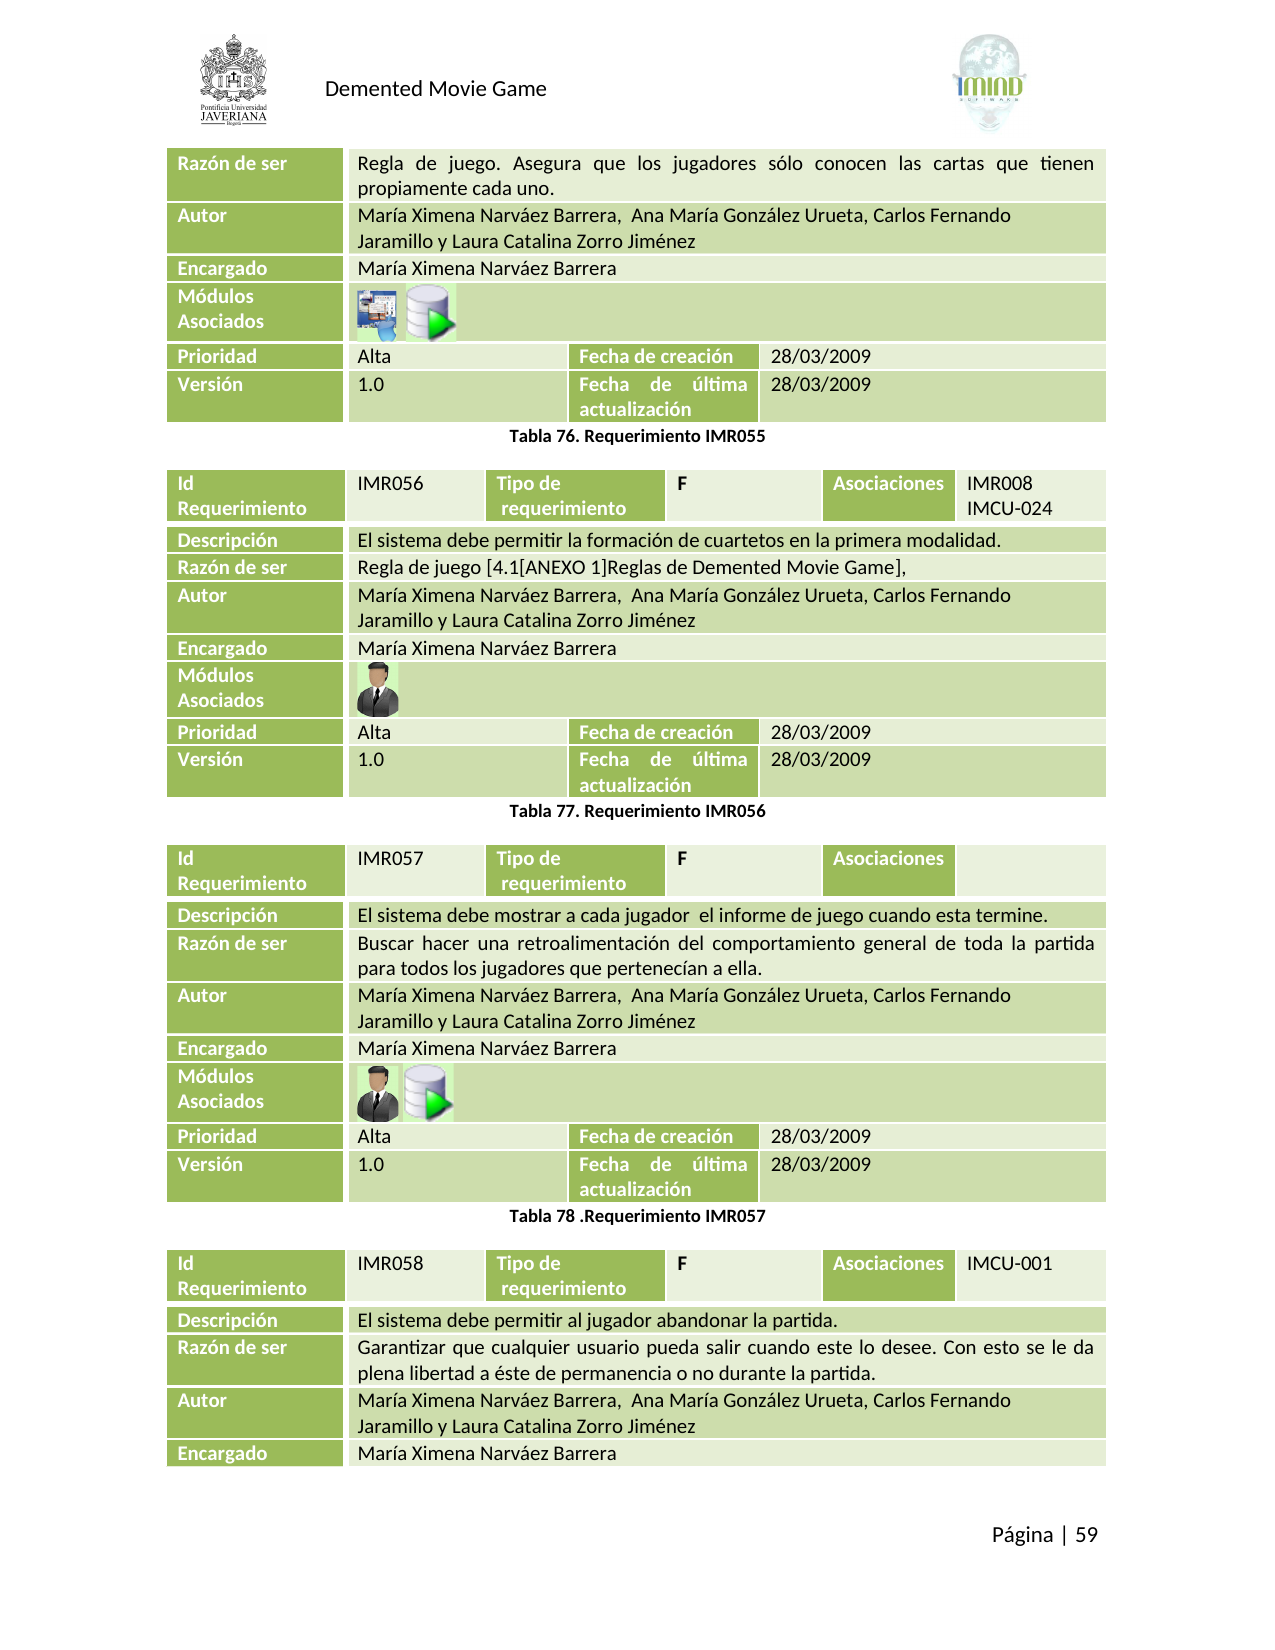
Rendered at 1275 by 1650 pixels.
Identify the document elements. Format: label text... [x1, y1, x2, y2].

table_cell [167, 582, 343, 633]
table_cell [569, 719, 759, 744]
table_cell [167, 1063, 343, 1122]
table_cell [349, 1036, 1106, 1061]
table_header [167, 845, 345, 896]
picture [357, 662, 399, 717]
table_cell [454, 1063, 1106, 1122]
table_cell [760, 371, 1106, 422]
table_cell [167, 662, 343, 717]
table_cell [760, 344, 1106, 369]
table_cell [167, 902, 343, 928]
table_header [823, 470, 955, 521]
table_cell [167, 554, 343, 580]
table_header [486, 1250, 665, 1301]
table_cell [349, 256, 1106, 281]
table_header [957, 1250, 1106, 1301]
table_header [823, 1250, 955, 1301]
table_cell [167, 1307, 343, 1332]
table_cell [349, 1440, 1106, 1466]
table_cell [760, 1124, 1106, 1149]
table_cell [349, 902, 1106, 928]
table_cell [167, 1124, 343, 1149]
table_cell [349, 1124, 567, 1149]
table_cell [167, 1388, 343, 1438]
text Tabla 76. Requerimiento IMR055 [177, 424, 1098, 447]
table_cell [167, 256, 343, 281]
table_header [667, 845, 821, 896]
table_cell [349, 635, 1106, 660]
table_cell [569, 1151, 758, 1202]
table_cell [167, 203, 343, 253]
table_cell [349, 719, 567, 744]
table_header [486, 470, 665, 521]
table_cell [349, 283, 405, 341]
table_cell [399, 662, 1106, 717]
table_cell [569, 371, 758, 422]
picture [951, 34, 1033, 138]
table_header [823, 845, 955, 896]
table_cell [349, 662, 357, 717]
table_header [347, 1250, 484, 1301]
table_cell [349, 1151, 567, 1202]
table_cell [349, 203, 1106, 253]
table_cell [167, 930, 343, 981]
picture [357, 290, 397, 342]
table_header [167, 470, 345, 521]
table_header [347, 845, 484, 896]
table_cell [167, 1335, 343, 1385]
picture [357, 1066, 399, 1122]
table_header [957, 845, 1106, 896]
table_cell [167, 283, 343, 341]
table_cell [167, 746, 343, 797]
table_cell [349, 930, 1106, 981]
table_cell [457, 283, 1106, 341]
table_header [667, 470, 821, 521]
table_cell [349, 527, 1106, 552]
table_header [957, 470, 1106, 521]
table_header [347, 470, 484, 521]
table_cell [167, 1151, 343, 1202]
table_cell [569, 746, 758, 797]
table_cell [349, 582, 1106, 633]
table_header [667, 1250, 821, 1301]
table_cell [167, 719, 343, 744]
picture [403, 1063, 454, 1122]
text Tabla 78 .Requerimiento IMR057 [177, 1204, 1098, 1227]
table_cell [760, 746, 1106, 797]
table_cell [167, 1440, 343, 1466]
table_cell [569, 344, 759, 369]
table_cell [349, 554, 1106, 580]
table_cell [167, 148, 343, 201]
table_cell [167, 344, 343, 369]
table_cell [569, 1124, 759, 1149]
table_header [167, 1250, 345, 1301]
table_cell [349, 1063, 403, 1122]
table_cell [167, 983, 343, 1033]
picture [200, 34, 267, 126]
text Tabla 77. Requerimiento IMR056 [177, 799, 1098, 822]
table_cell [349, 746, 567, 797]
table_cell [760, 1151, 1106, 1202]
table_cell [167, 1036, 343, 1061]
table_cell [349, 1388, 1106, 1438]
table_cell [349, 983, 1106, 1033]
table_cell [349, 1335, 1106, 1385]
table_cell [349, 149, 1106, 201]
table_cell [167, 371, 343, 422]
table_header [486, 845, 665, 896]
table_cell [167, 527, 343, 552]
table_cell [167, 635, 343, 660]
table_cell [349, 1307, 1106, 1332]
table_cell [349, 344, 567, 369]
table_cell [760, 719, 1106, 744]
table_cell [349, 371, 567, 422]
picture [405, 283, 457, 342]
